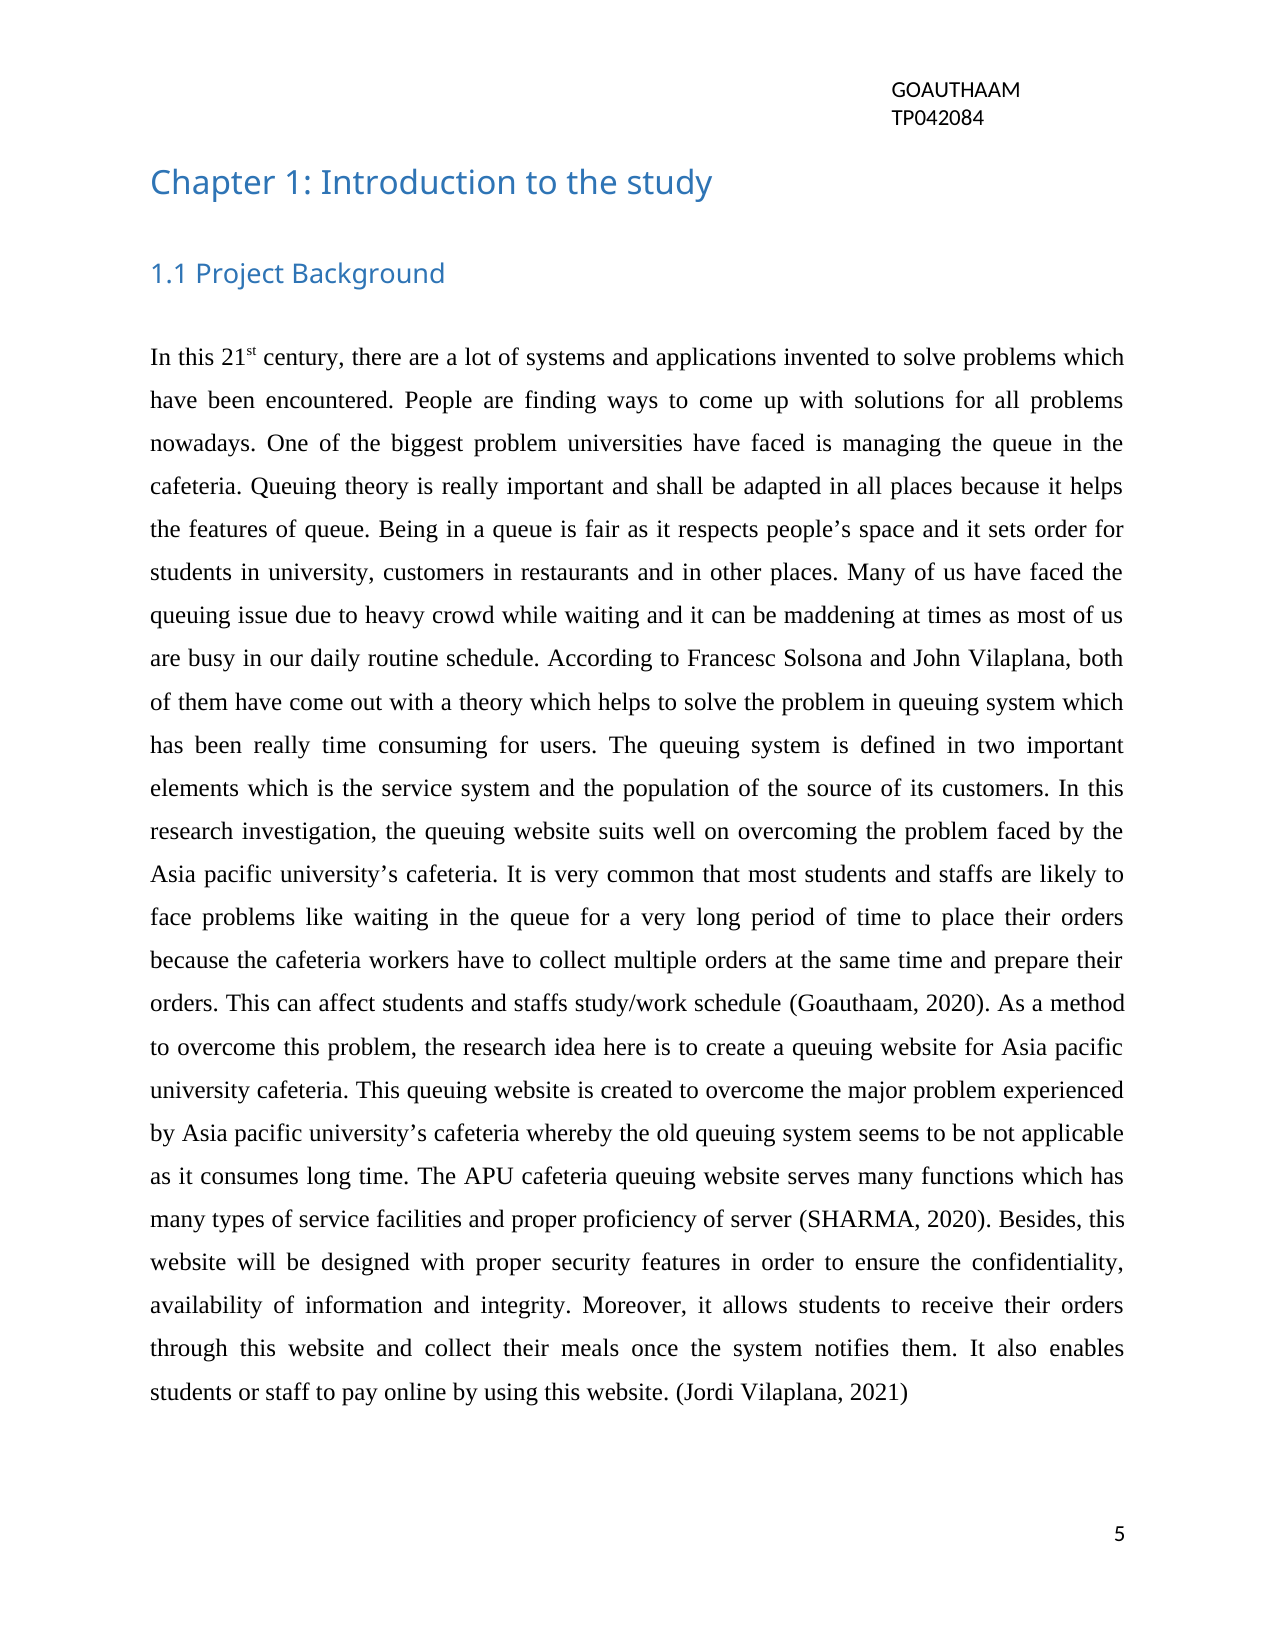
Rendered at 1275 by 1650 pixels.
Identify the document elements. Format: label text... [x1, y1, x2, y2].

text In this 21st century, there are a lot of systems and applications invented to solve problems which have been encountered. People are finding ways to come up with solutions for all problems nowadays. One of the biggest problem universities have faced is managing the queue in the cafeteria. Queuing theory is really important and shall be adapted in all places because it helps the features of queue. Being in a queue is fair as it respects people’s space and it sets order for students in university, customers in restaurants and in other places. Many of us have faced the queuing issue due to heavy crowd while waiting and it can be maddening at times as most of us are busy in our daily routine schedule. According to Francesc Solsona and John Vilaplana, both of them have come out with a theory which helps to solve the problem in queuing system which has been really time consuming for users. The queuing system is defined in two important elements which is the service system and the population of the source of its customers. In this research investigation, the queuing website suits well on overcoming the problem faced by the Asia pacific university’s cafeteria. It is very common that most students and staffs are likely to face problems like waiting in the queue for a very long period of time to place their orders because the cafeteria workers have to collect multiple orders at the same time and prepare their orders. This can affect students and staffs study/work schedule . As a method to overcome this problem, the research idea here is to create a queuing website for Asia pacific university cafeteria. This queuing website is created to overcome the major problem experienced by Asia pacific university’s cafeteria whereby the old queuing system seems to be not applicable as it consumes long time. The APU cafeteria queuing website serves many functions which has many types of service facilities and proper proficiency of server. Besides, this website will be designed with proper security features in order to ensure the confidentiality, availability of information and integrity. Moreover, it allows students to receive their orders through this website and collect their meals once the system notifies them. It also enables students or staff to pay online by using this website. [150, 342, 1125, 1405]
subtitle Chapter 1: Introduction to the study [150, 159, 1125, 204]
subtitle 1.1 Project Background [150, 255, 1125, 292]
